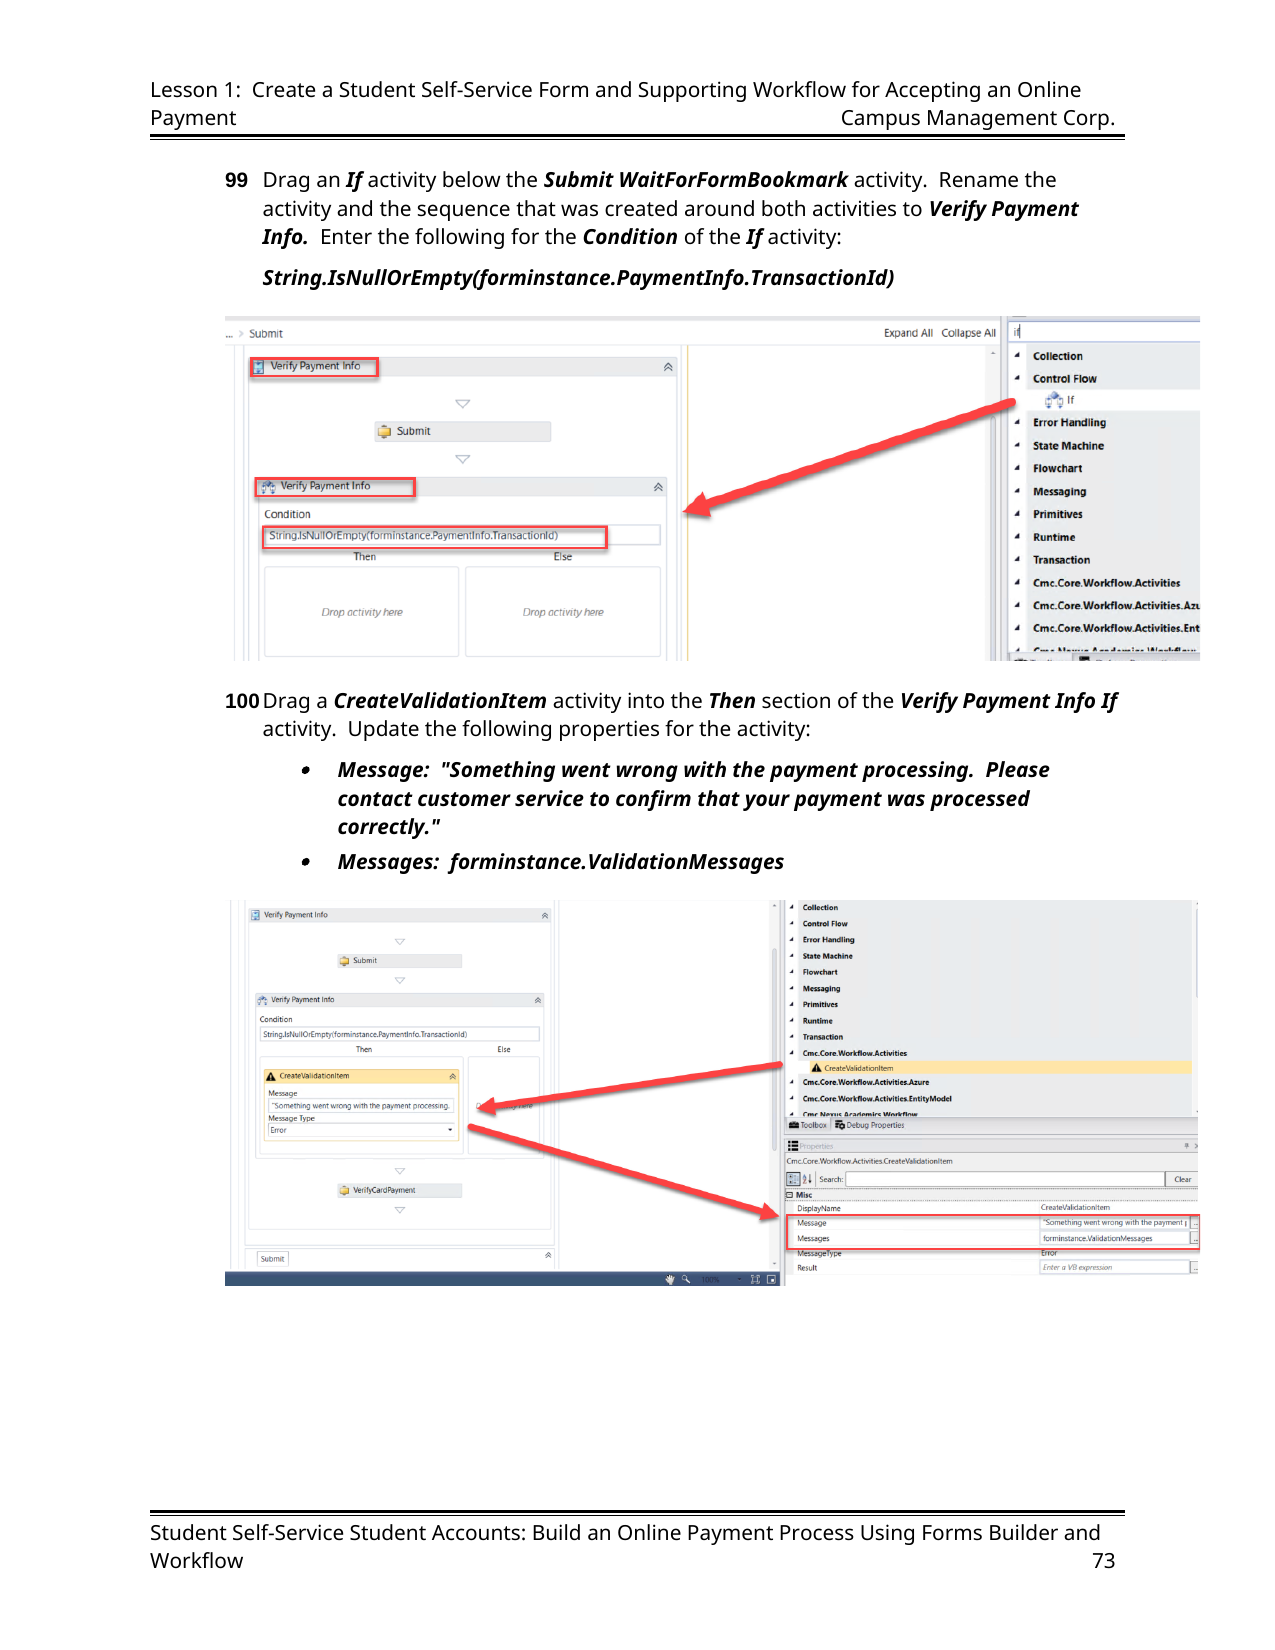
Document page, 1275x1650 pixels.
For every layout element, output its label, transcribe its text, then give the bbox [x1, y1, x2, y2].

text Drag a CreateValidationItem activity into the Then section of the Verify Payment Info If activity. Update the following properties for the activity: [225, 686, 1125, 743]
picture [225, 900, 1200, 1286]
text Messages: forminstance.ValidationMessages [300, 847, 1125, 875]
picture [225, 316, 1200, 661]
list String.IsNullOrEmpty(forminstance.PaymentInfo.TransactionId) [262, 263, 1125, 291]
text Message: "Something went wrong with the payment processing. Please contact customer service to confirm that your payment was processed correctly." [300, 755, 1125, 841]
text Drag an If activity below the Submit WaitForFormBookmark activity. Rename the activity and the sequence that was created around both activities to Verify Payment Info. Enter the following for the Condition of the If activity: [225, 165, 1125, 251]
